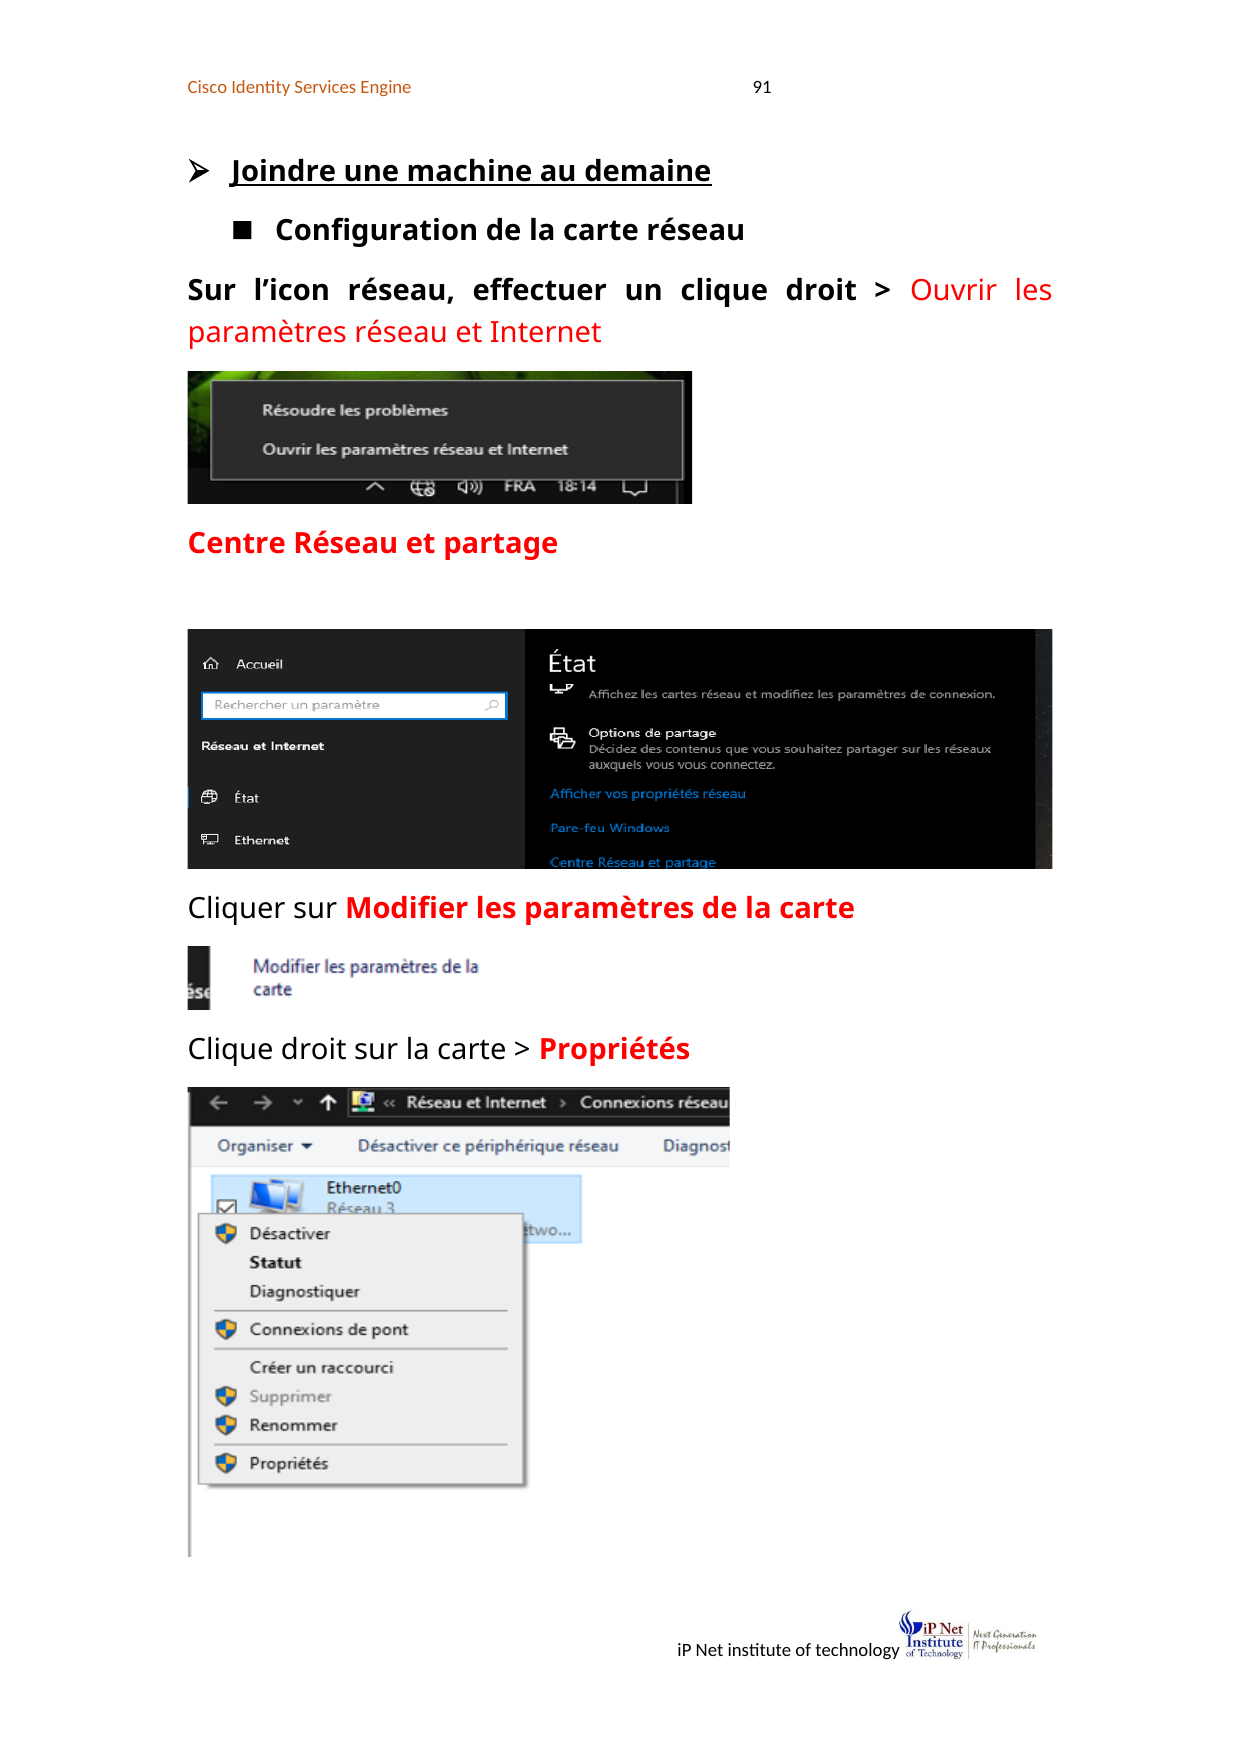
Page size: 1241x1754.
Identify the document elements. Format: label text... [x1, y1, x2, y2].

picture [187, 1087, 730, 1557]
list Cliquer sur Modifier les paramètres de la carte [187, 887, 1053, 927]
list Clique droit sur la carte > Propriétés [187, 1028, 1053, 1068]
list Configuration de la carte réseau [231, 209, 1053, 249]
list Centre Réseau et partage [187, 523, 1053, 562]
list Joindre une machine au demaine [187, 150, 1053, 190]
picture [898, 1609, 1037, 1660]
picture [187, 371, 693, 504]
picture [187, 629, 1053, 869]
list Sur l’icon réseau, effectuer un clique droit > Ouvrir les paramètres réseau et Internet [187, 269, 1053, 351]
picture [187, 946, 532, 1010]
